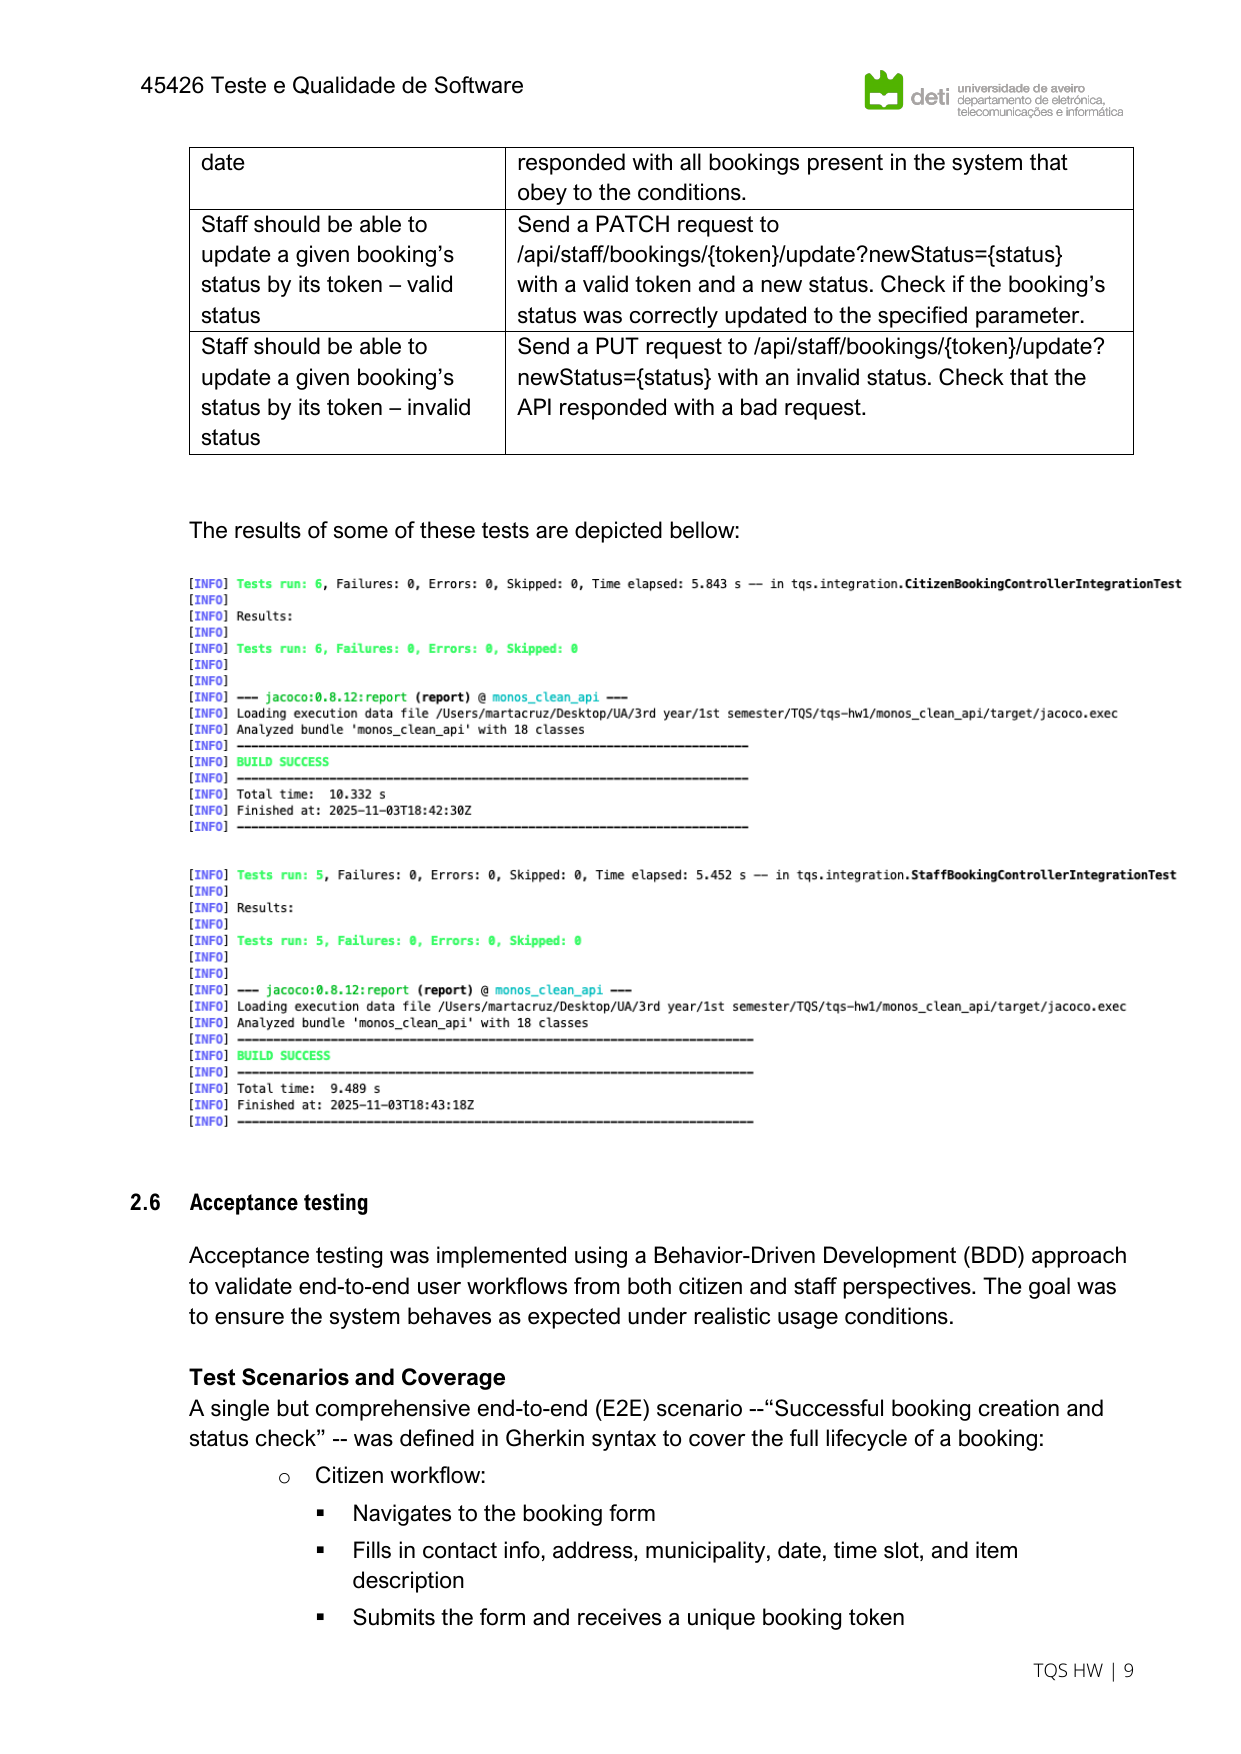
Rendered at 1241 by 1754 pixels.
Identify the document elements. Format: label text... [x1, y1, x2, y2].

subtitle Acceptance testing [130, 1186, 1134, 1216]
picture [188, 576, 1193, 834]
text The results of some of these tests are depicted bellow: [189, 516, 1134, 543]
text A single but comprehensive end-to-end (E2E) scenario --“Successful booking creation and status check” -- was defined in Gherkin syntax to cover the full lifecycle of a booking: [189, 1393, 1134, 1452]
text Test Scenarios and Coverage [189, 1363, 1134, 1391]
list Fills in contact info, address, municipality, date, time slot, and item description [315, 1536, 1134, 1594]
picture [188, 867, 1193, 1134]
list Citizen workflow: [277, 1461, 1134, 1490]
table_cell Staff should be able to filter bookings by municipality and date [190, 148, 505, 208]
table_cell Send a PATCH request to /api/staff/bookings/{token}/update?newStatus={status} with a valid token and a new status. Check if the booking’s status was correctly updated to the specified parameter. [506, 210, 1133, 331]
picture [864, 70, 1124, 119]
list Navigates to the booking form [315, 1499, 1134, 1527]
text Acceptance testing was implemented using a Behavior-Driven Development (BDD) approach to validate end-to-end user workflows from both citizen and staff perspectives. The goal was to ensure the system behaves as expected under realistic usage conditions. [189, 1241, 1134, 1330]
table_cell Send a PUT request to /api/staff/bookings/{token}/update?newStatus={status} with an invalid status. Check that the API responded with a bad request. [506, 332, 1133, 454]
list Submits the form and receives a unique booking token [315, 1603, 1134, 1631]
table_cell Staff should be able to update a given booking’s status by its token – invalid status [190, 332, 505, 454]
table_cell Staff should be able to update a given booking’s status by its token – valid status [190, 210, 505, 331]
